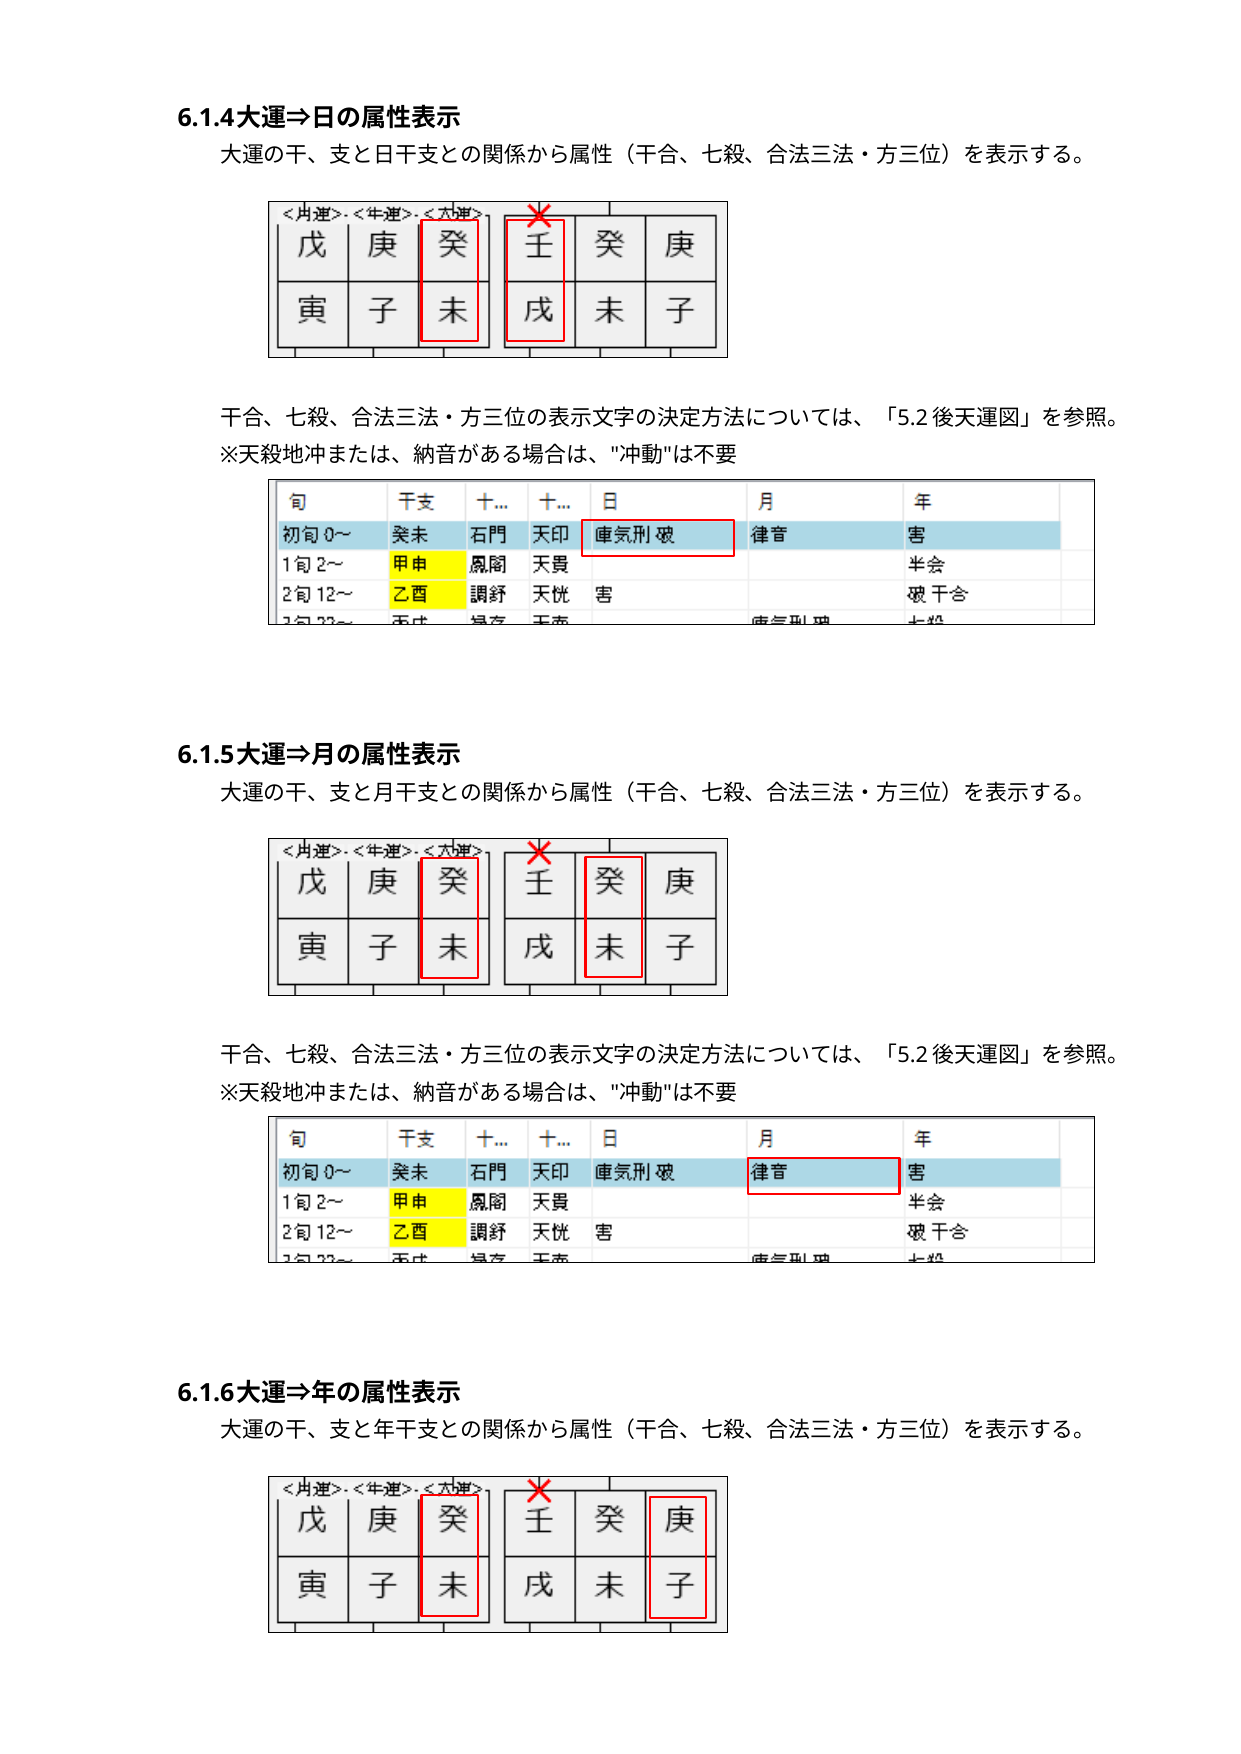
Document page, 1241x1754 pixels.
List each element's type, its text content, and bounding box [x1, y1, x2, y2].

text ※天殺地冲または、納音がある場合は、"冲動"は不要 [220, 1072, 1167, 1109]
text 干合、七殺、合法三法・方三位の表示文字の決定方法については、「5.2後天運図」を参照。 [220, 1034, 1167, 1072]
text 大運の干、支と年干支との関係から属性（干合、七殺、合法三法・方三位）を表示する。 [220, 1409, 1167, 1447]
picture [269, 202, 727, 357]
text ※天殺地冲または、納音がある場合は、"冲動"は不要 [220, 434, 1167, 472]
picture [269, 480, 1094, 624]
text 大運の干、支と日干支との関係から属性（干合、七殺、合法三法・方三位）を表示する。 [220, 134, 1167, 172]
list 大運⇒月の属性表示 [177, 734, 1145, 772]
text 干合、七殺、合法三法・方三位の表示文字の決定方法については、「5.2後天運図」を参照。 [220, 397, 1167, 434]
picture [269, 1117, 1094, 1262]
list 大運⇒日の属性表示 [177, 97, 1145, 134]
picture [269, 839, 727, 995]
list 大運⇒年の属性表示 [177, 1372, 1145, 1409]
text 大運の干、支と月干支との関係から属性（干合、七殺、合法三法・方三位）を表示する。 [220, 772, 1167, 809]
picture [269, 1477, 727, 1632]
